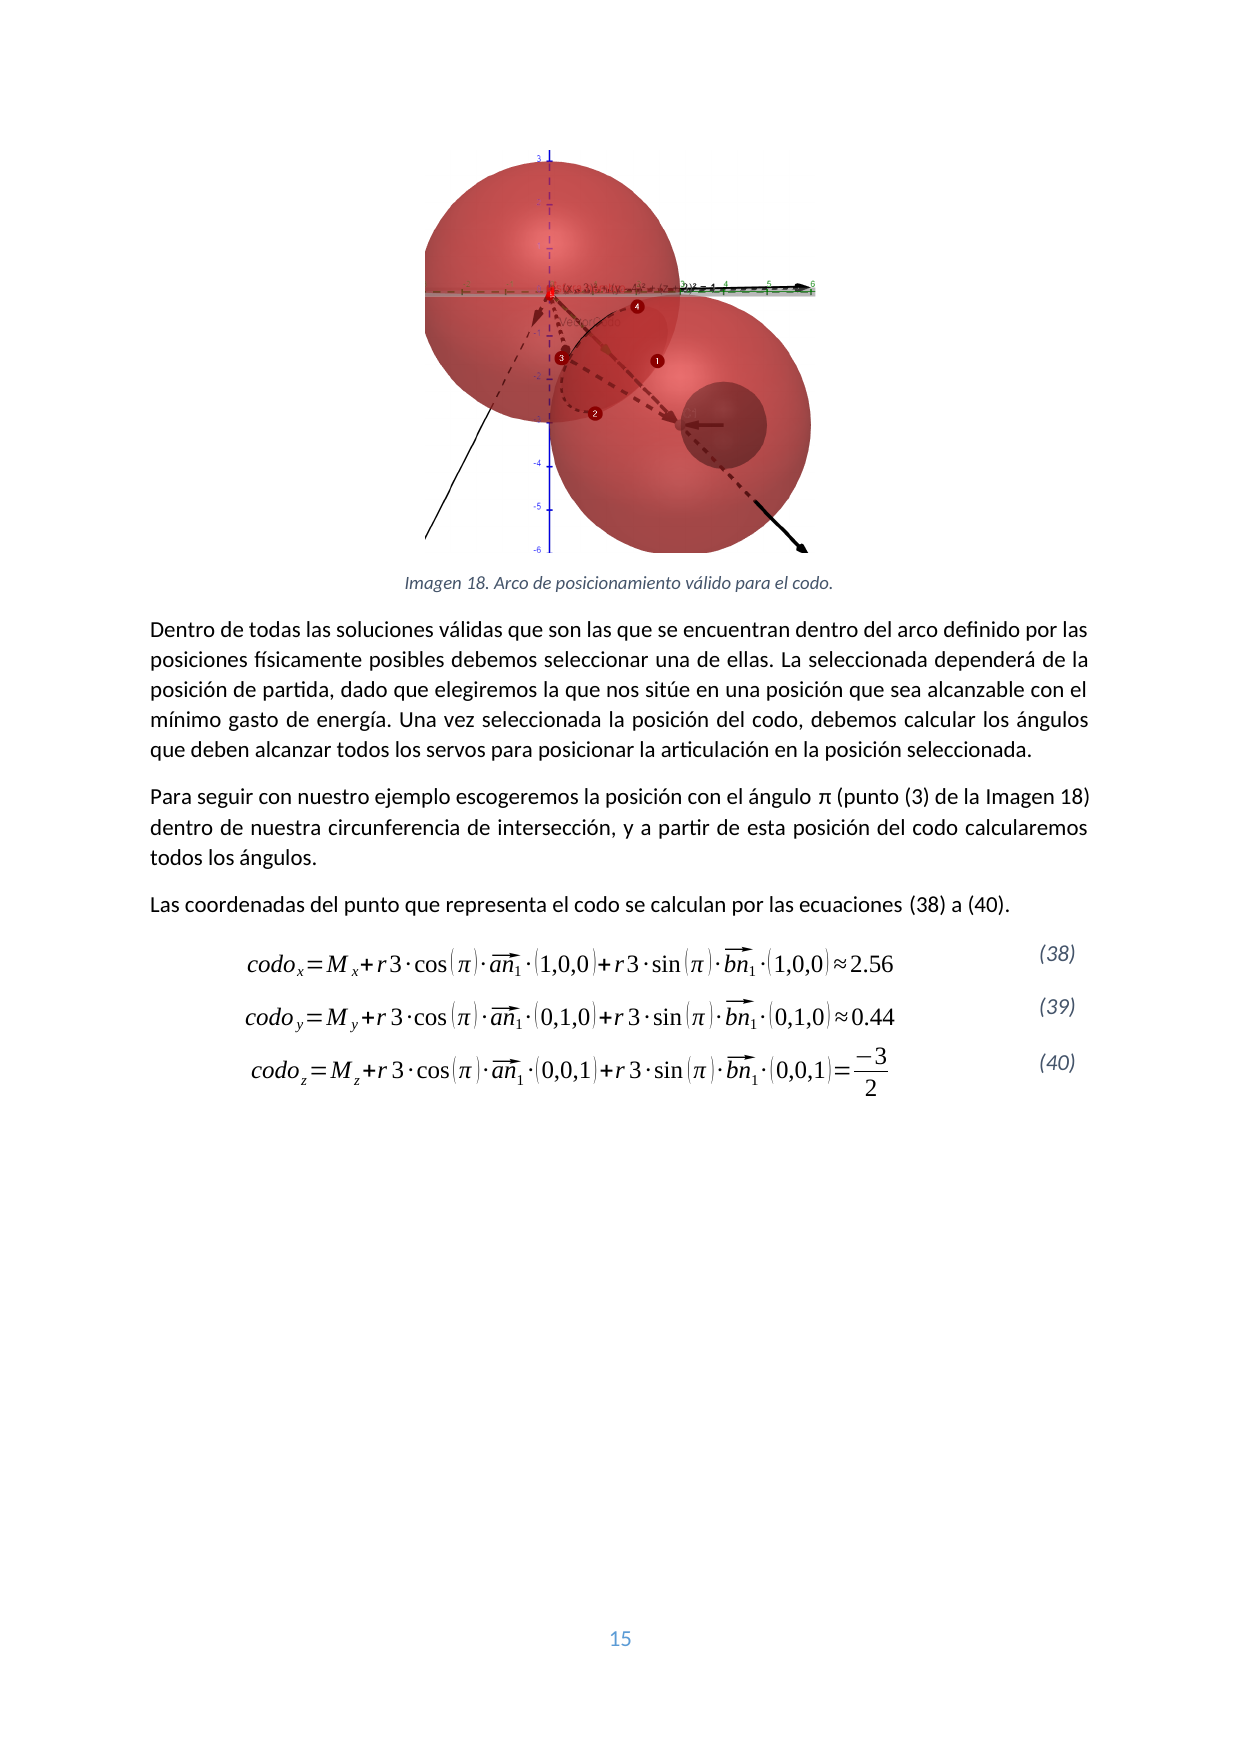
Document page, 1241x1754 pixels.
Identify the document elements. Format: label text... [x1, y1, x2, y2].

text Dentro de todas las soluciones válidas que son las que se encuentran dentro del arco definido por las posiciones físicamente posibles debemos seleccionar una de ellas. La seleccionada dependerá de la posición de partida, dado que elegiremos la que nos sitúe en una posición que sea alcanzable con el mínimo gasto de energía. Una vez seleccionada la posición del codo, debemos calcular los ángulos que deben alcanzar todos los servos para posicionar la articulación en la posición seleccionada. [150, 615, 1090, 764]
table_cell (39) [991, 990, 1089, 1043]
table_header [150, 937, 991, 990]
table_cell [150, 1043, 991, 1102]
text Imagen 18. Arco de posicionamiento válido para el codo. [150, 571, 1090, 594]
table_cell [150, 990, 991, 1043]
table_header (38) [991, 937, 1089, 990]
text Para seguir con nuestro ejemplo escogeremos la posición con el ángulo π (punto (3) de la Imagen 18) dentro de nuestra circunferencia de intersección, y a partir de esta posición del codo calcularemos todos los ángulos. [150, 782, 1090, 871]
table_cell (40) [991, 1043, 1089, 1102]
picture [425, 150, 816, 553]
text Las coordenadas del punto que representa el codo se calculan por las ecuaciones (38) a (40). [150, 890, 1090, 918]
